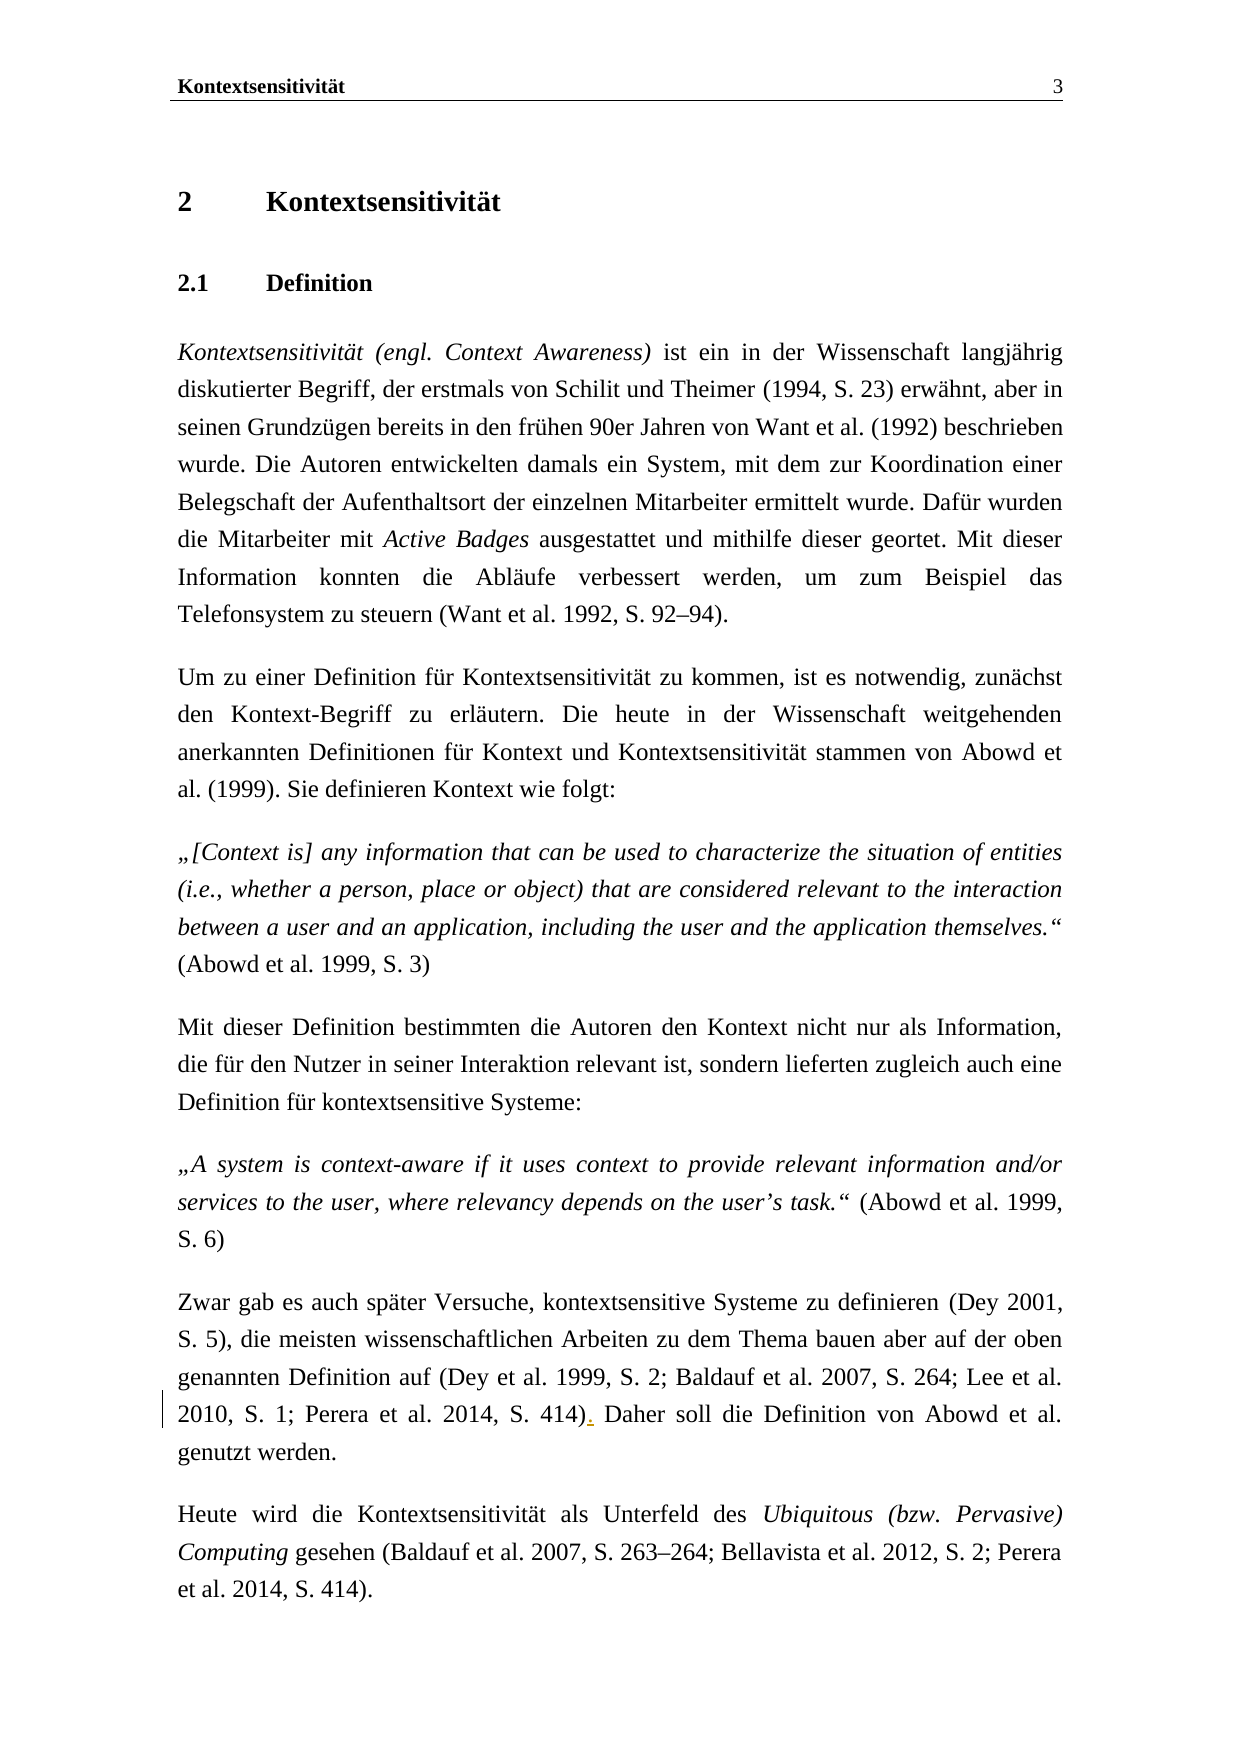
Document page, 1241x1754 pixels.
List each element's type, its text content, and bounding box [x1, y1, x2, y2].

text Um zu einer Definition für Kontextsensitivität zu kommen, ist es notwendig, zunächst den Kontext-Begriff zu erläutern. Die heute in der Wissenschaft weitgehenden anerkannten Definitionen für Kontext und Kontextsensitivität stammen von Abowd et al. (1999). Sie definieren Kontext wie folgt: [177, 653, 1063, 803]
text Zwar gab es auch später Versuche, kontextsensitive Systeme zu definieren (Dey 2001, S. 5), die meisten wissenschaftlichen Arbeiten zu dem Thema bauen aber auf der oben genannten Definition auf (Dey et al. 1999, S. 2; Baldauf et al. 2007, S. 264; Lee et al. 2010, S. 1; Perera et al. 2014, S. 414) Daher soll die Definition von Abowd et al. genutzt werden. [177, 1278, 1063, 1465]
text Kontextsensitivität (engl. Context Awareness) ist ein in der Wissenschaft langjährig diskutierter Begriff, der erstmals von Schilit und Theimer (1994, S. 23) erwähnt, aber in seinen Grundzügen bereits in den frühen 90er Jahren von Want et al. (1992) beschrieben wurde. Die Autoren entwickelten damals ein System, mit dem zur Koordination einer Belegschaft der Aufenthaltsort der einzelnen Mitarbeiter ermittelt wurde. Dafür wurden die Mitarbeiter mit Active Badges ausgestattet und mithilfe dieser geortet. Mit dieser Information konnten die Abläufe verbessert werden, um zum Beispiel das Telefonsystem zu steuern (Want et al. 1992, S. 92–94). [177, 328, 1063, 628]
text „A system is context-aware if it uses context to provide relevant information and/or services to the user, where relevancy depends on the user’s task.“ (Abowd et al. 1999, S. 6) [177, 1140, 1063, 1253]
subtitle Kontextsensitivität [177, 184, 1063, 218]
text „[Context is] any information that can be used to characterize the situation of entities (i.e., whether a person, place or object) that are considered relevant to the interaction between a user and an application, including the user and the application themselves.“ (Abowd et al. 1999, S. 3) [177, 828, 1063, 978]
subtitle Definition [177, 268, 1063, 297]
text Mit dieser Definition bestimmten die Autoren den Kontext nicht nur als Information, die für den Nutzer in seiner Interaktion relevant ist, sondern lieferten zugleich auch eine Definition für kontextsensitive Systeme: [177, 1003, 1063, 1115]
text Heute wird die Kontextsensitivität als Unterfeld des Ubiquitous (bzw. Pervasive) Computing gesehen (Baldauf et al. 2007, S. 263–264; Bellavista et al. 2012, S. 2; Perera et al. 2014, S. 414). [177, 1490, 1063, 1603]
